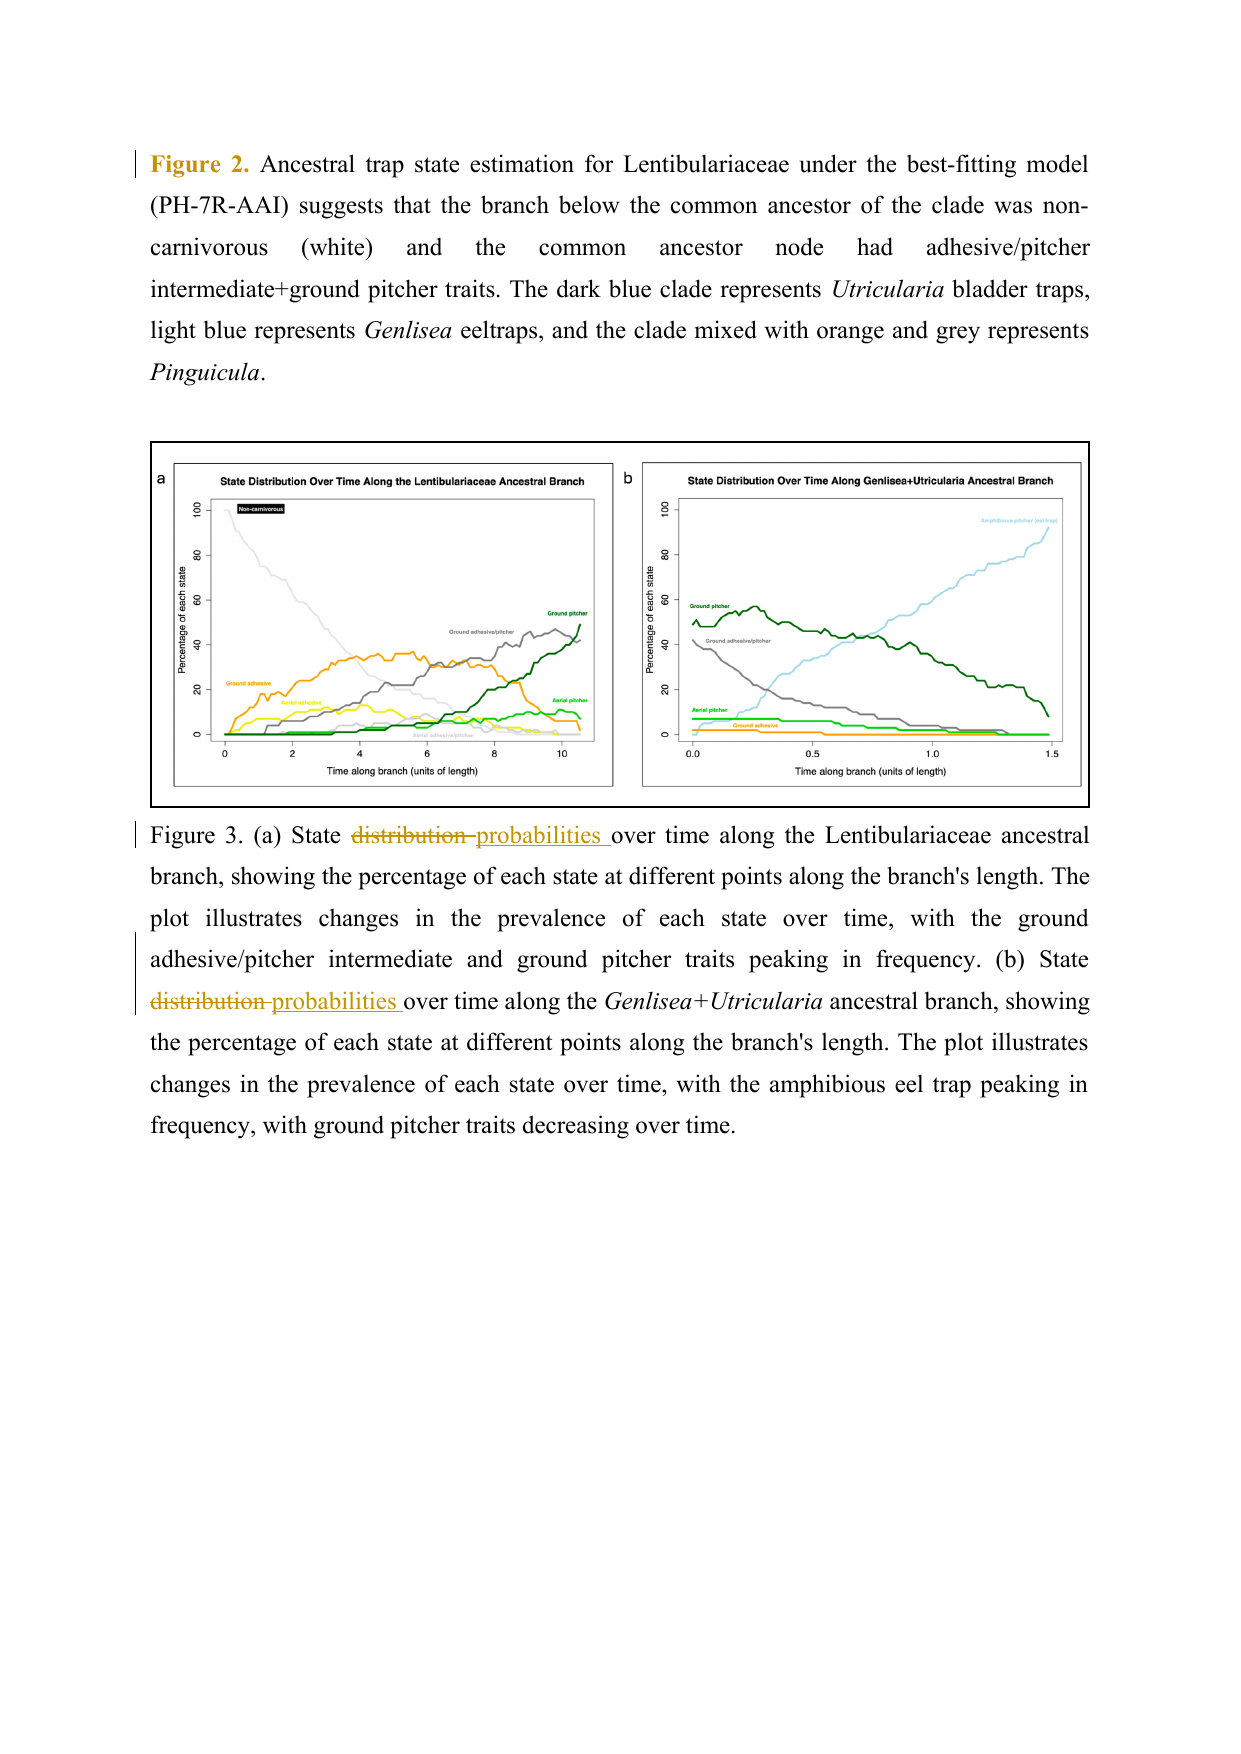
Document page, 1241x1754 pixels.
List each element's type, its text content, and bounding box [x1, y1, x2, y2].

text Figure 2. Ancestral trap state estimation for Lentibulariaceae under the best-fitting model (PH-7R-AAI) suggests that the branch below the common ancestor of the clade was non-carnivorous (white) and the common ancestor node had adhesive/pitcher intermediate+ground pitcher traits. The dark blue clade represents Utricularia bladder traps, light blue represents Genlisea eeltraps, and the clade mixed with orange and grey represents Pinguicula. [150, 150, 1090, 386]
picture [152, 443, 1088, 806]
text Figure 3. (a) State over time along the Lentibulariaceae ancestral branch, showing the percentage of each state at different points along the branch's length. The plot illustrates changes in the prevalence of each state over time, with the ground adhesive/pitcher intermediate and ground pitcher traits peaking in frequency. (b) State over time along the Genlisea+Utricularia ancestral branch, showing the percentage of each state at different points along the branch's length. The plot illustrates changes in the prevalence of each state over time, with the amphibious eel trap peaking in frequency, with ground pitcher traits decreasing over time. [150, 821, 1090, 1139]
